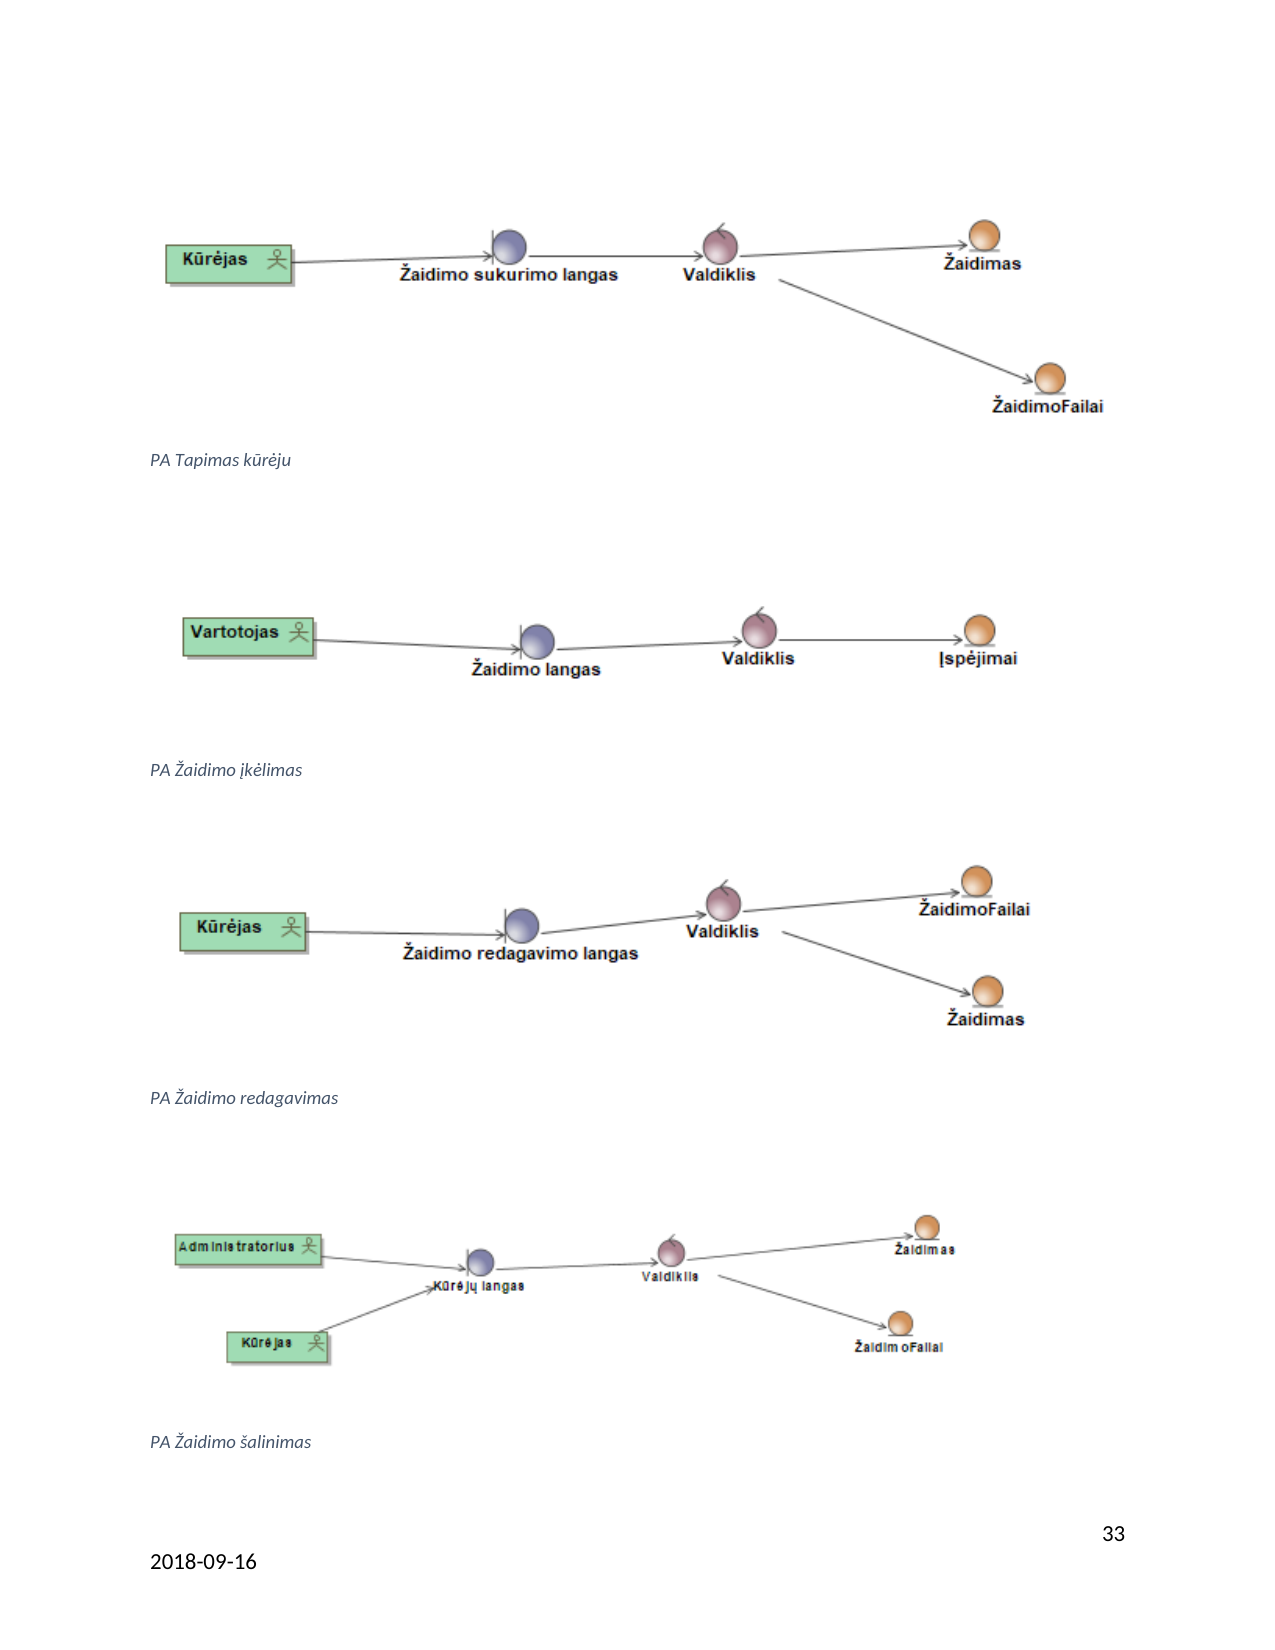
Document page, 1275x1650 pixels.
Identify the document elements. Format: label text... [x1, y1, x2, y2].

text PA Žaidimo šalinimas [150, 1430, 1125, 1453]
picture [150, 1176, 1025, 1412]
picture [150, 492, 1041, 740]
text PA Žaidimo redagavimas [150, 1086, 1125, 1109]
picture [150, 150, 1113, 430]
text PA Tapimas kūrėju [150, 448, 1125, 471]
picture [150, 801, 1060, 1068]
text PA Žaidimo įkėlimas [150, 758, 1125, 781]
